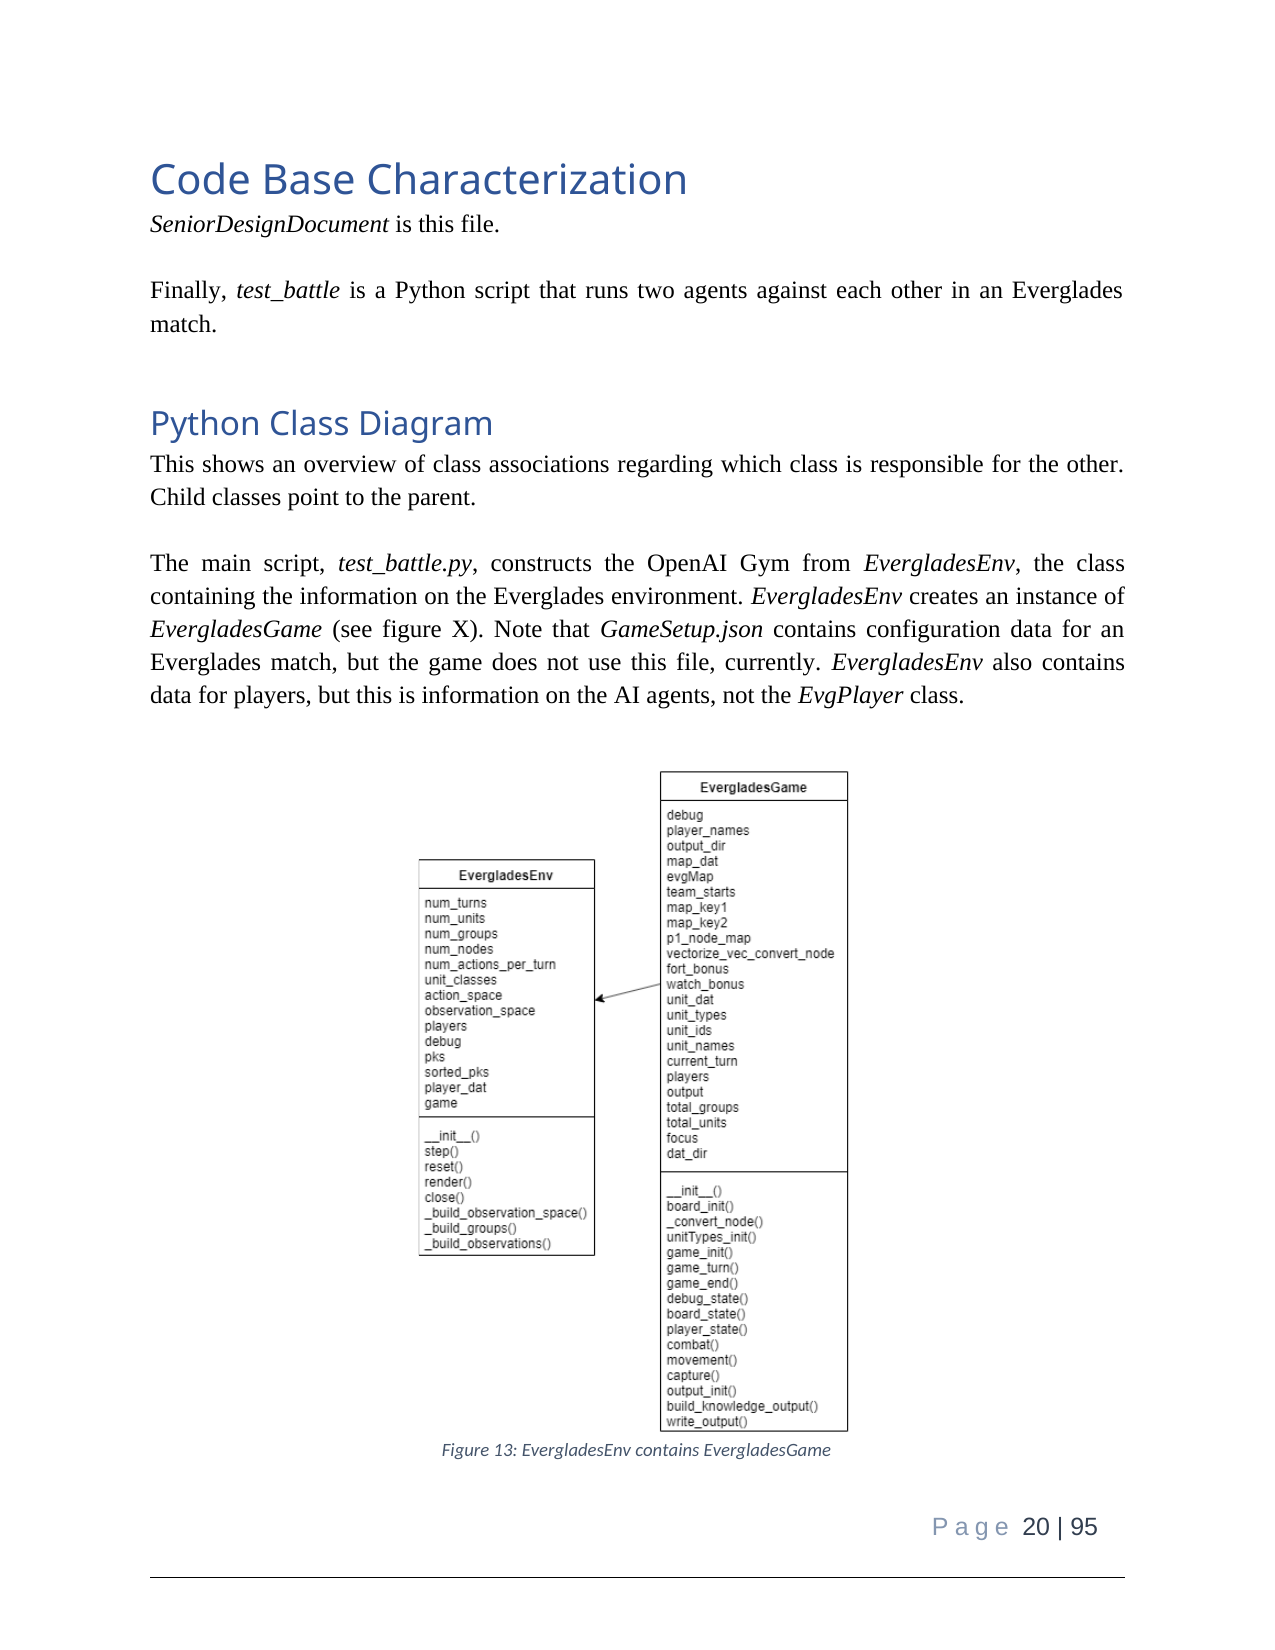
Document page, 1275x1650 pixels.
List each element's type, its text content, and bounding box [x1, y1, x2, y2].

text This shows an overview of class associations regarding which class is responsible for the other. Child classes point to the parent. [150, 449, 1125, 510]
text Figure 13: EvergladesEnv contains EvergladesGame [150, 1438, 1125, 1461]
text SeniorDesignDocument is this file. [150, 209, 1125, 238]
text Finally, test_battle is a Python script that runs two agents against each other in an Everglades match. [150, 276, 1125, 337]
picture [418, 745, 857, 1435]
text Code Base Characterization [150, 150, 1125, 207]
subtitle Python Class Diagram [150, 400, 1125, 445]
text The main script, test_battle.py, constructs the OpenAI Gym from EvergladesEnv, the class containing the information on the Everglades environment. EvergladesEnv creates an instance of EvergladesGame (see figure X). Note that GameSetup.json contains configuration data for an Everglades match, but the game does not use this file, currently. EvergladesEnv also contains data for players, but this is information on the AI agents, not the EvgPlayer class. [150, 548, 1125, 708]
